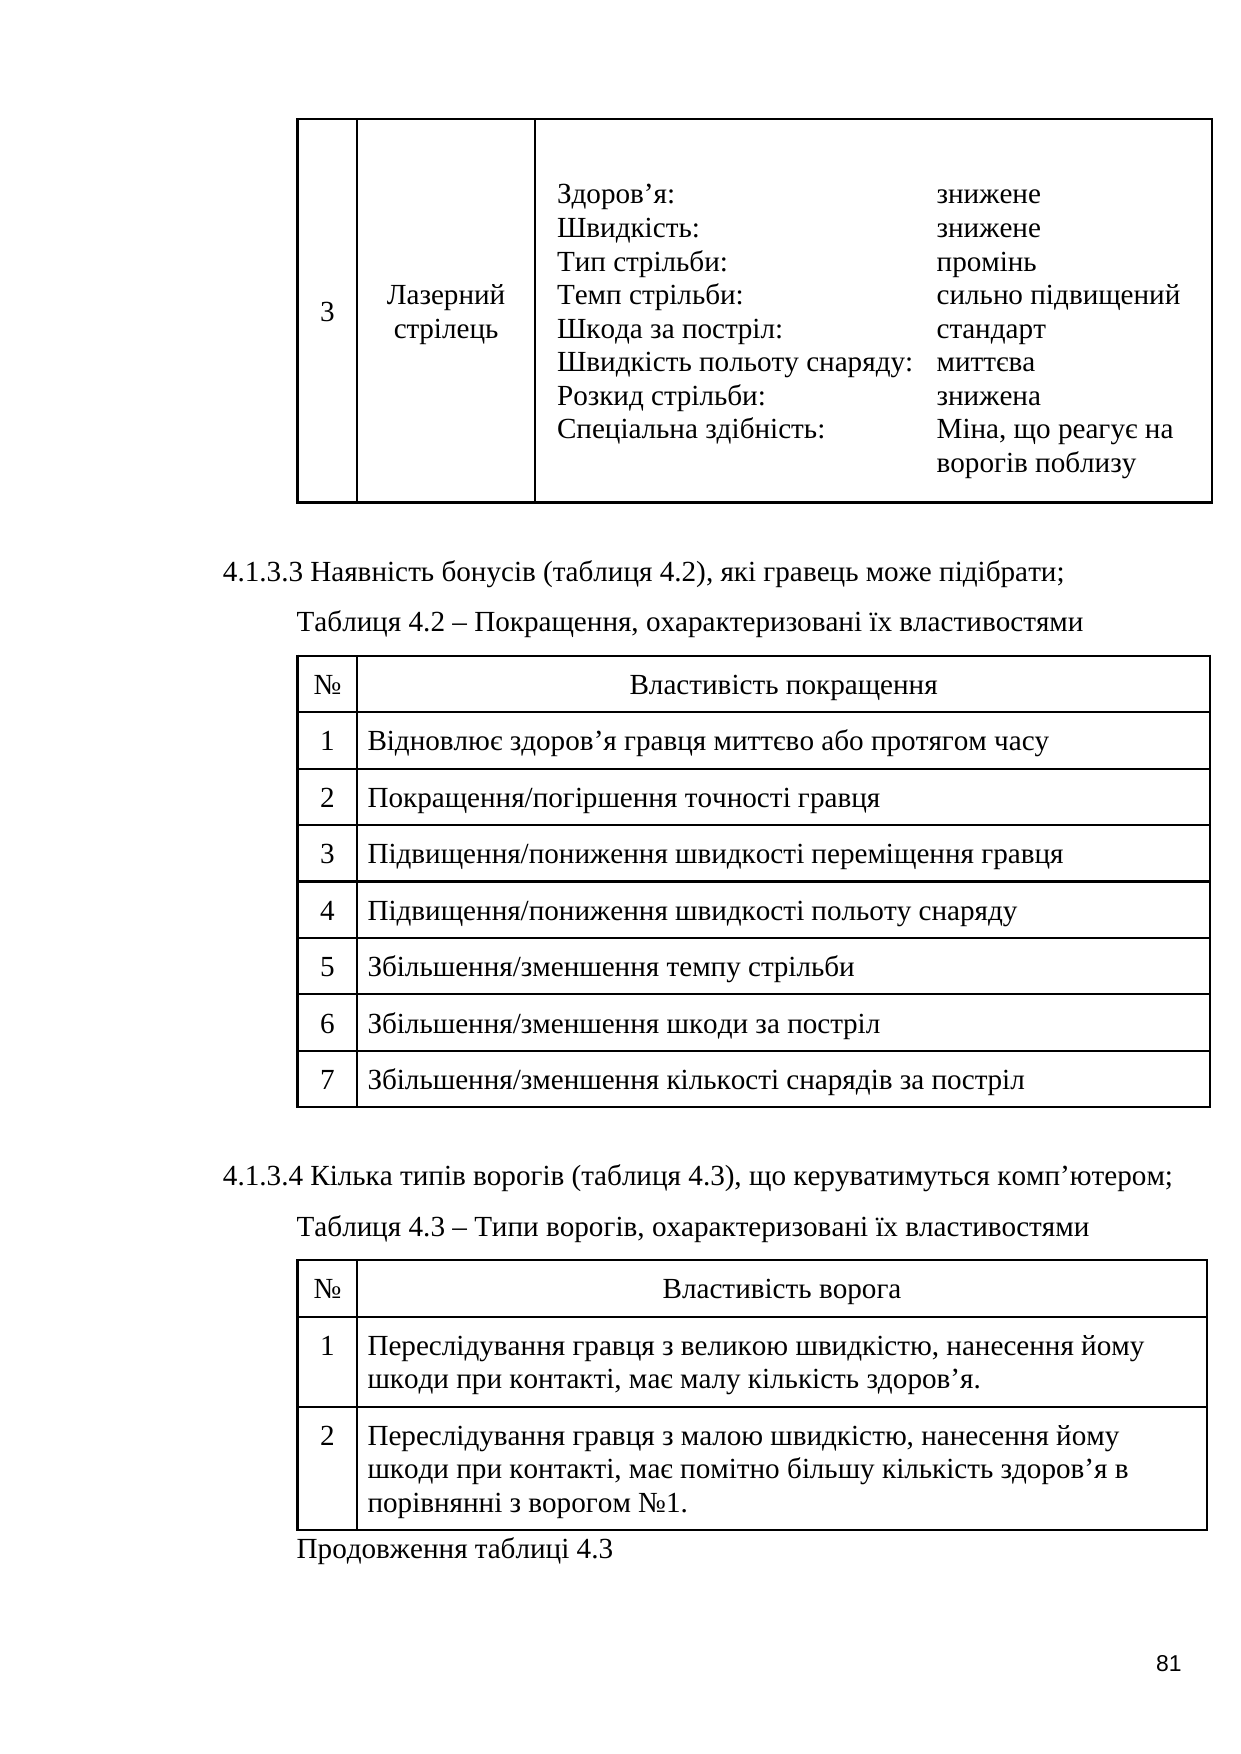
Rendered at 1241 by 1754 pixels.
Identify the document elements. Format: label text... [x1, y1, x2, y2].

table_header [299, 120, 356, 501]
text Продовження таблиці 4.3 [296, 1531, 1181, 1565]
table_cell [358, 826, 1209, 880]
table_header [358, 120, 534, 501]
text 4.1.3.3 Наявність бонусів (таблиця 4.2), які гравець може підібрати; [148, 554, 1181, 587]
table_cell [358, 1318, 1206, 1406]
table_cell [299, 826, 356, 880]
text 4.1.3.4 Кілька типів ворогів (таблиця 4.3), що керуватимуться комп’ютером; [148, 1158, 1181, 1192]
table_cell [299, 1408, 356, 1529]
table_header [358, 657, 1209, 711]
text Таблиця 4.2 – Покращення, охарактеризовані їх властивостями [296, 604, 1181, 638]
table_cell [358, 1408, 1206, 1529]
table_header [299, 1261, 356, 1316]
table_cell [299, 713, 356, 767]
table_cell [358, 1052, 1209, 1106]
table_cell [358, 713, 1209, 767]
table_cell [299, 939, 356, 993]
text Таблиця 4.3 – Типи ворогів, охарактеризовані їх властивостями [296, 1209, 1181, 1242]
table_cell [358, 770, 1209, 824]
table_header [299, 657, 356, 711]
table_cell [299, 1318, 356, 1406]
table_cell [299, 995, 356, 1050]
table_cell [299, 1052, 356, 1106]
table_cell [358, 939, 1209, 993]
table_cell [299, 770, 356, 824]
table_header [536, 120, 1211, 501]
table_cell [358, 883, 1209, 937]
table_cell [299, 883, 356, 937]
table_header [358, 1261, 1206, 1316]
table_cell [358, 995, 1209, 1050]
